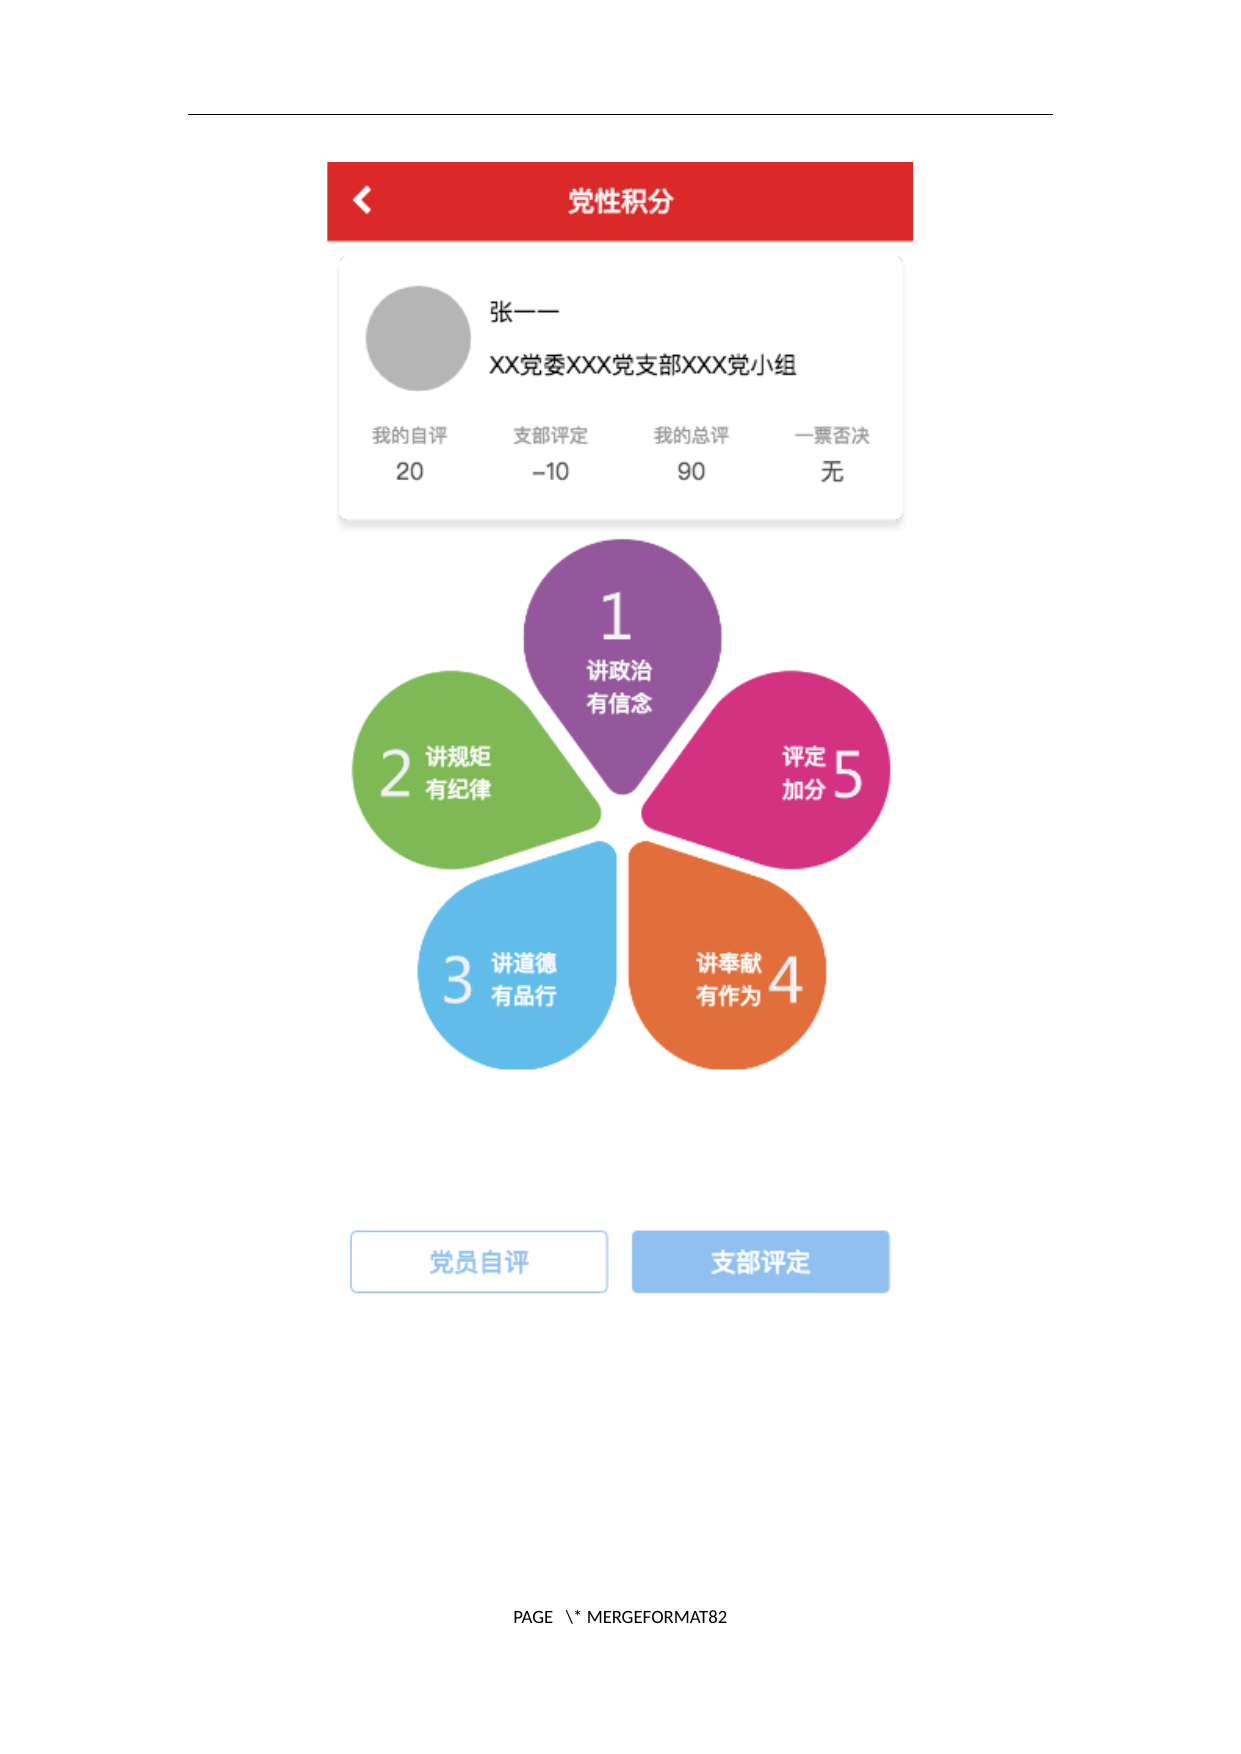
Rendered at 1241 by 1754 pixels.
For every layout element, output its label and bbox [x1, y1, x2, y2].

picture [327, 162, 914, 1309]
